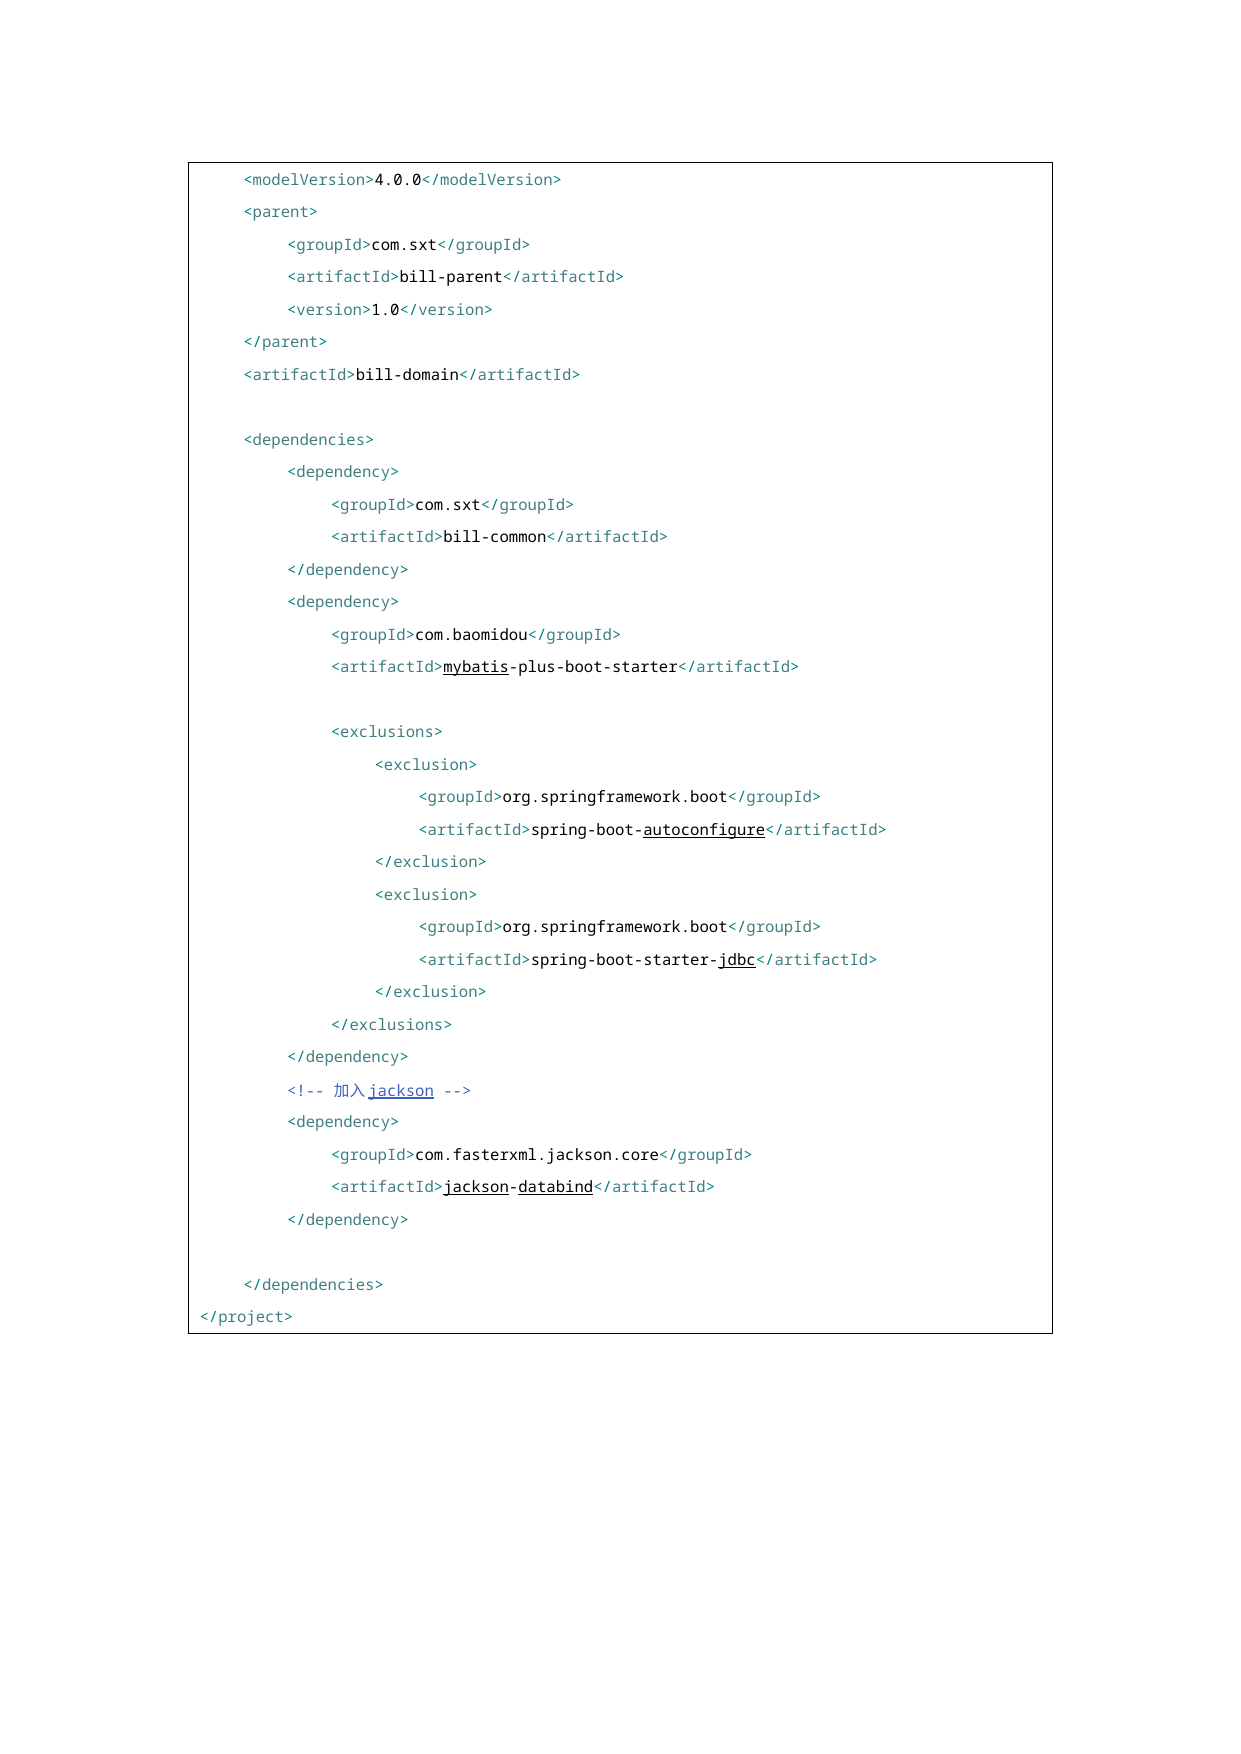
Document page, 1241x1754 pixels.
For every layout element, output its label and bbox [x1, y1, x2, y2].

table_header [189, 163, 1052, 1333]
